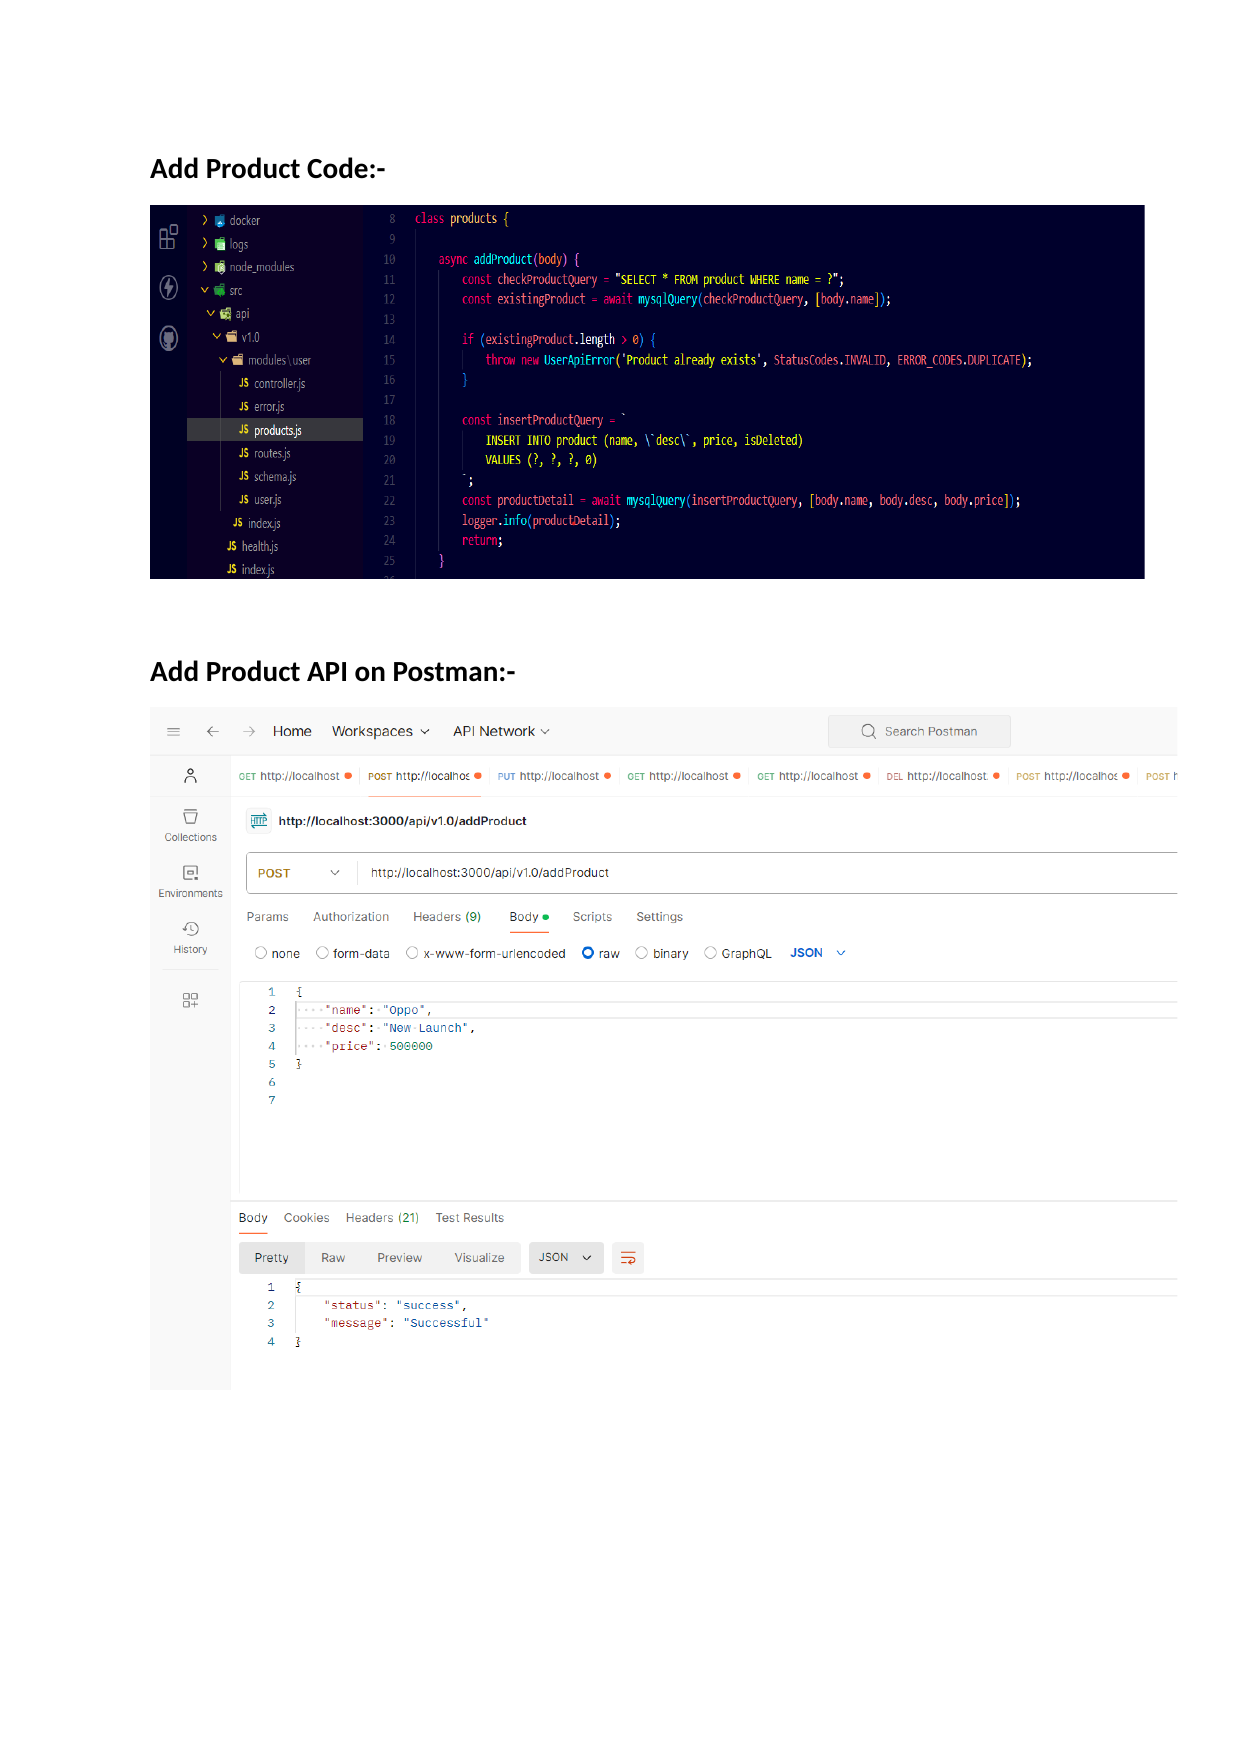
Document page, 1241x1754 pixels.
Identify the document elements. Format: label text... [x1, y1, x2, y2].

text Add Product Code:- [150, 150, 1090, 186]
text Add Product API on Postman:- [150, 653, 1090, 688]
picture [150, 205, 1145, 579]
picture [150, 707, 1178, 1390]
